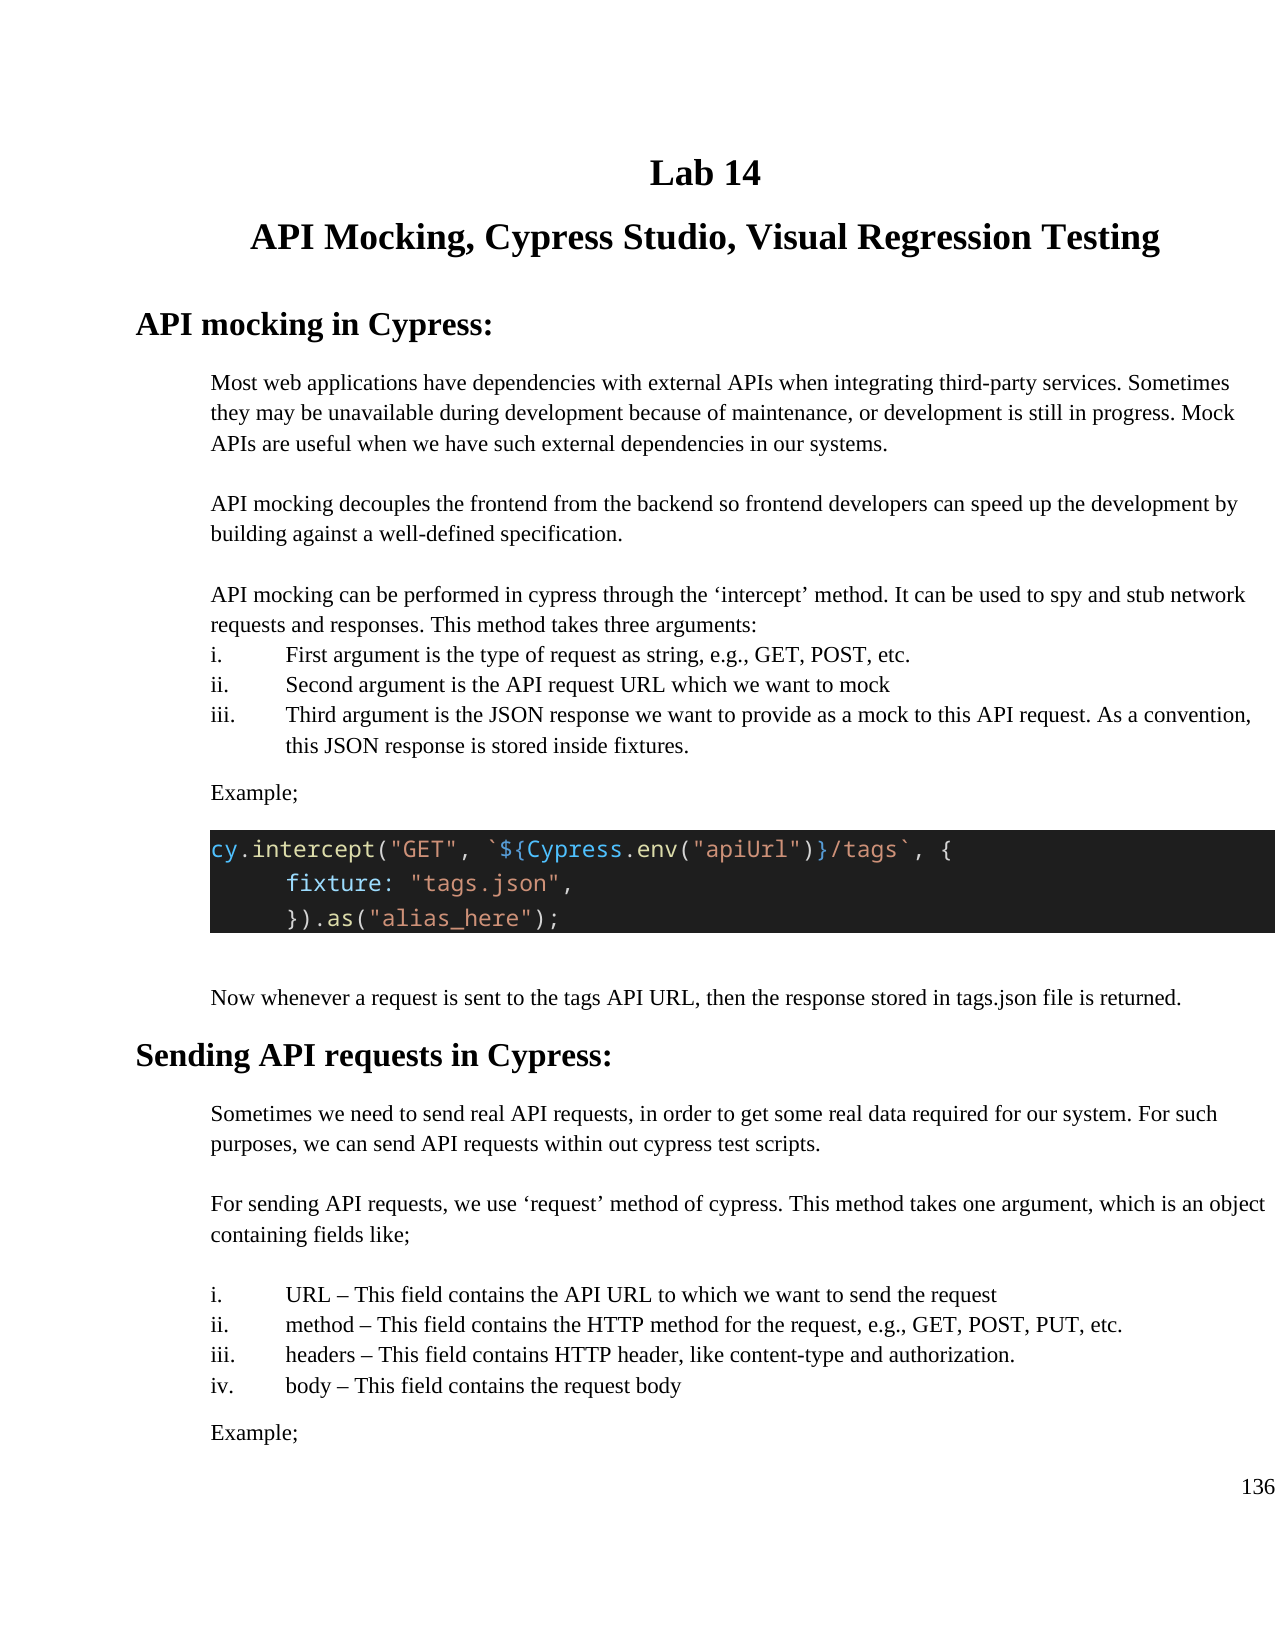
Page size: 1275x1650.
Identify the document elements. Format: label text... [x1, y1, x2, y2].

text Example; [210, 779, 1275, 805]
list For sending API requests, we use ‘request’ method of cypress. This method takes one argument, which is an object containing fields like; [210, 1190, 1275, 1247]
list headers – This field contains HTTP header, like content-type and authorization. [210, 1341, 1275, 1368]
list method – This field contains the HTTP method for the request, e.g., GET, POST, PUT, etc. [210, 1311, 1275, 1338]
text Sending API requests in Cypress: [135, 1035, 1275, 1073]
text fixture: "tags.json", [210, 864, 1275, 898]
list Sometimes we need to send real API requests, in order to get some real data required for our system. For such purposes, we can send API requests within out cypress test scripts. [210, 1100, 1275, 1156]
list First argument is the type of request as string, e.g., GET, POST, etc. [210, 641, 1275, 667]
list body – This field contains the request body [210, 1372, 1275, 1398]
text Now whenever a request is sent to the tags API URL, then the response stored in tags.json file is returned. [210, 984, 1275, 1010]
text Example; [210, 1418, 1275, 1445]
list Most web applications have dependencies with external APIs when integrating third-party services. Sometimes they may be unavailable during development because of maintenance, or development is still in progress. Mock APIs are useful when we have such external dependencies in our systems. [210, 369, 1275, 456]
subtitle Lab 14 [135, 150, 1275, 193]
subtitle API Mocking, Cypress Studio, Visual Regression Testing [135, 215, 1275, 258]
text cy.intercept("GET", `${Cypress.env("apiUrl")}/tags`, { [210, 830, 1275, 864]
list Second argument is the API request URL which we want to mock [210, 671, 1275, 698]
list URL – This field contains the API URL to which we want to send the request [210, 1281, 1275, 1307]
text API mocking in Cypress: [135, 304, 1275, 343]
text }).as("alias_here"); [210, 898, 1275, 933]
list Third argument is the JSON response we want to provide as a mock to this API request. As a convention, this JSON response is stored inside fixtures. [210, 702, 1275, 758]
list API mocking can be performed in cypress through the ‘intercept’ method. It can be used to spy and stub network requests and responses. This method takes three arguments: [210, 581, 1275, 637]
list API mocking decouples the frontend from the backend so frontend developers can speed up the development by building against a well-defined specification. [210, 490, 1275, 547]
